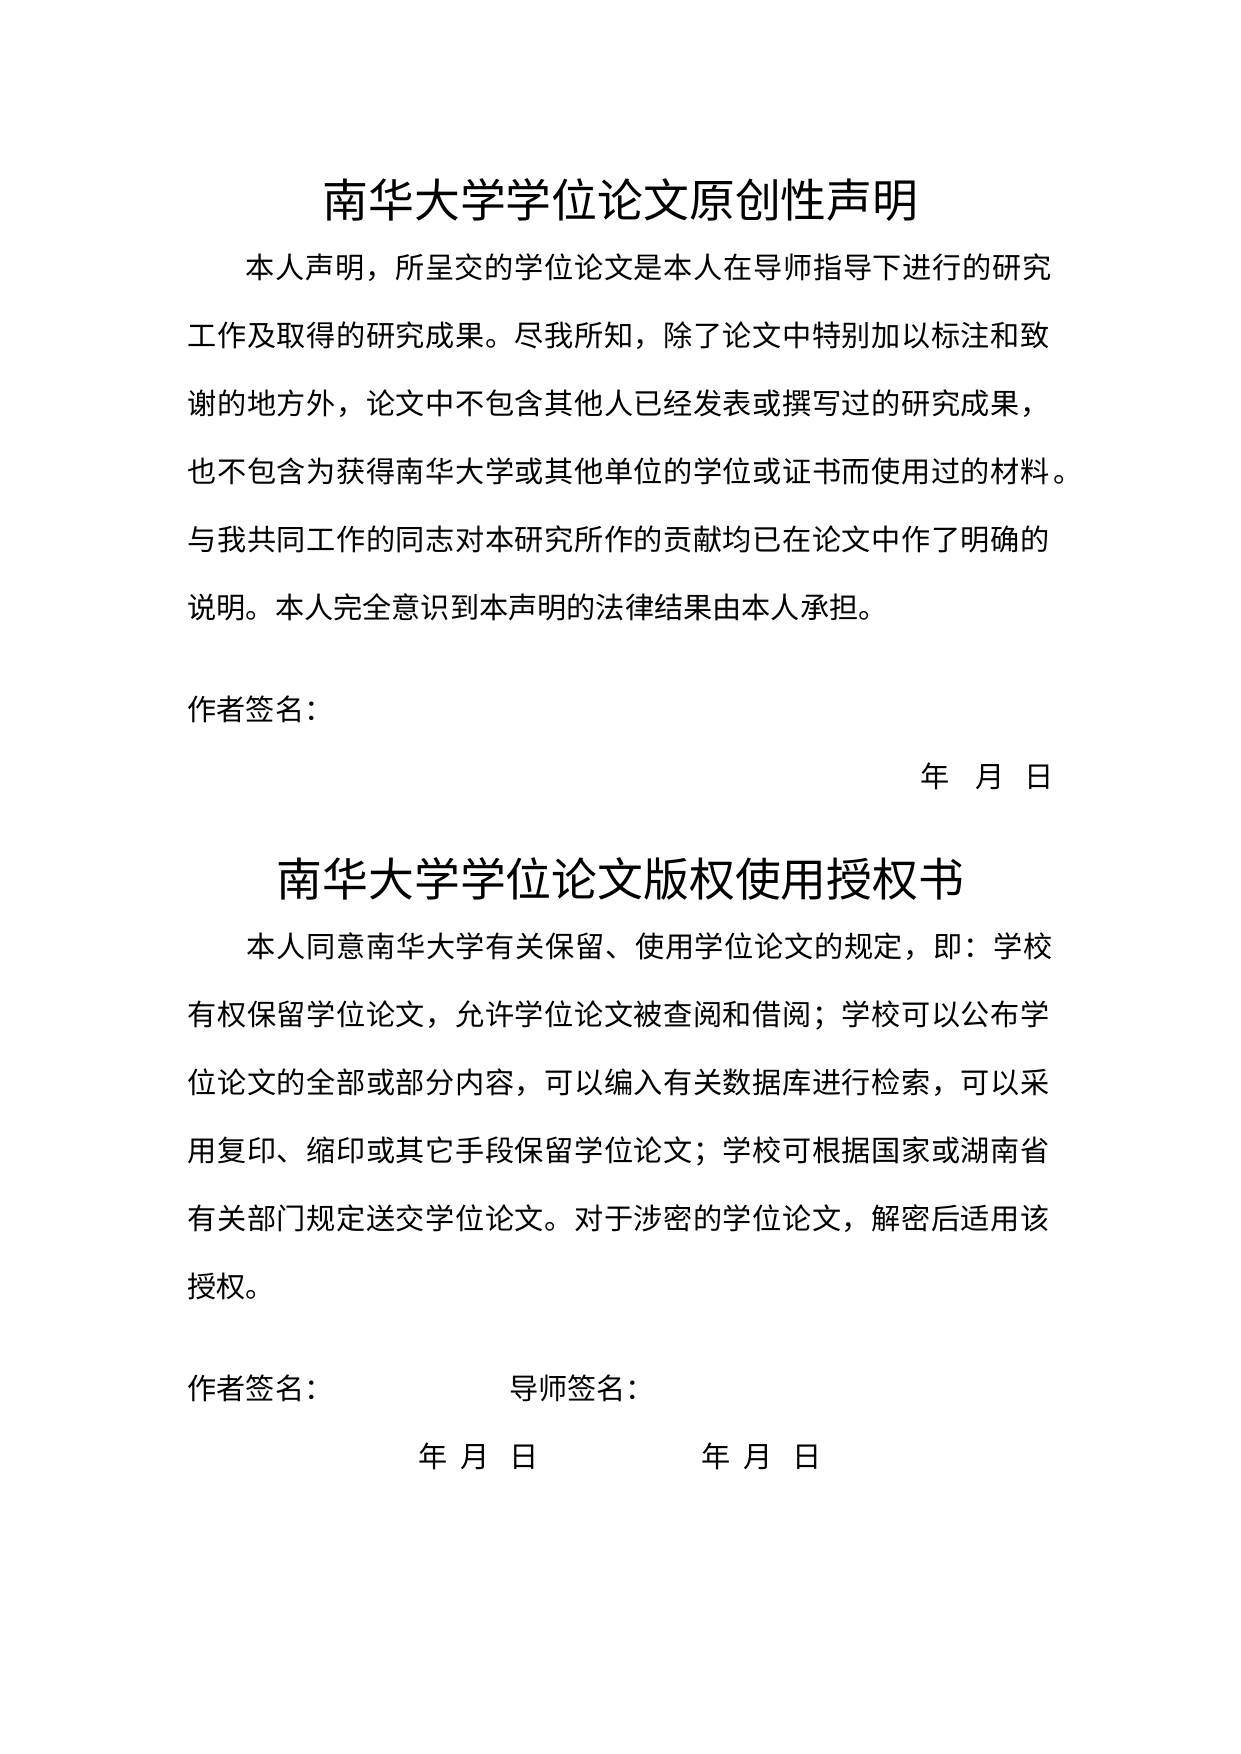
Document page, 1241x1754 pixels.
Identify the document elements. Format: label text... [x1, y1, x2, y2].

text 南华大学学位论文原创性声明 [187, 164, 1053, 232]
text 南华大学学位论文版权使用授权书 [187, 843, 1053, 911]
text 本人同意南华大学有关保留、使用学位论文的规定，即：学校有权保留学位论文，允许学位论文被查阅和借阅；学校可以公布学位论文的全部或部分内容，可以编入有关数据库进行检索，可以采用复印、缩印或其它手段保留学位论文；学校可根据国家或湖南省有关部门规定送交学位论文。对于涉密的学位论文，解密后适用该授权。 [187, 911, 1053, 1318]
text 本人声明，所呈交的学位论文是本人在导师指导下进行的研究工作及取得的研究成果。尽我所知，除了论文中特别加以标注和致谢的地方外，论文中不包含其他人已经发表或撰写过的研究成果，也不包含为获得南华大学或其他单位的学位或证书而使用过的材料。与我共同工作的同志对本研究所作的贡献均已在论文中作了明确的说明。本人完全意识到本声明的法律结果由本人承担。 [187, 232, 1053, 639]
text 年 月 日 [187, 741, 1053, 809]
text 作者签名： 导师签名： [187, 1352, 1053, 1420]
text 年 月 日 年 月 日 [187, 1420, 1053, 1488]
text 作者签名： [187, 673, 1053, 741]
